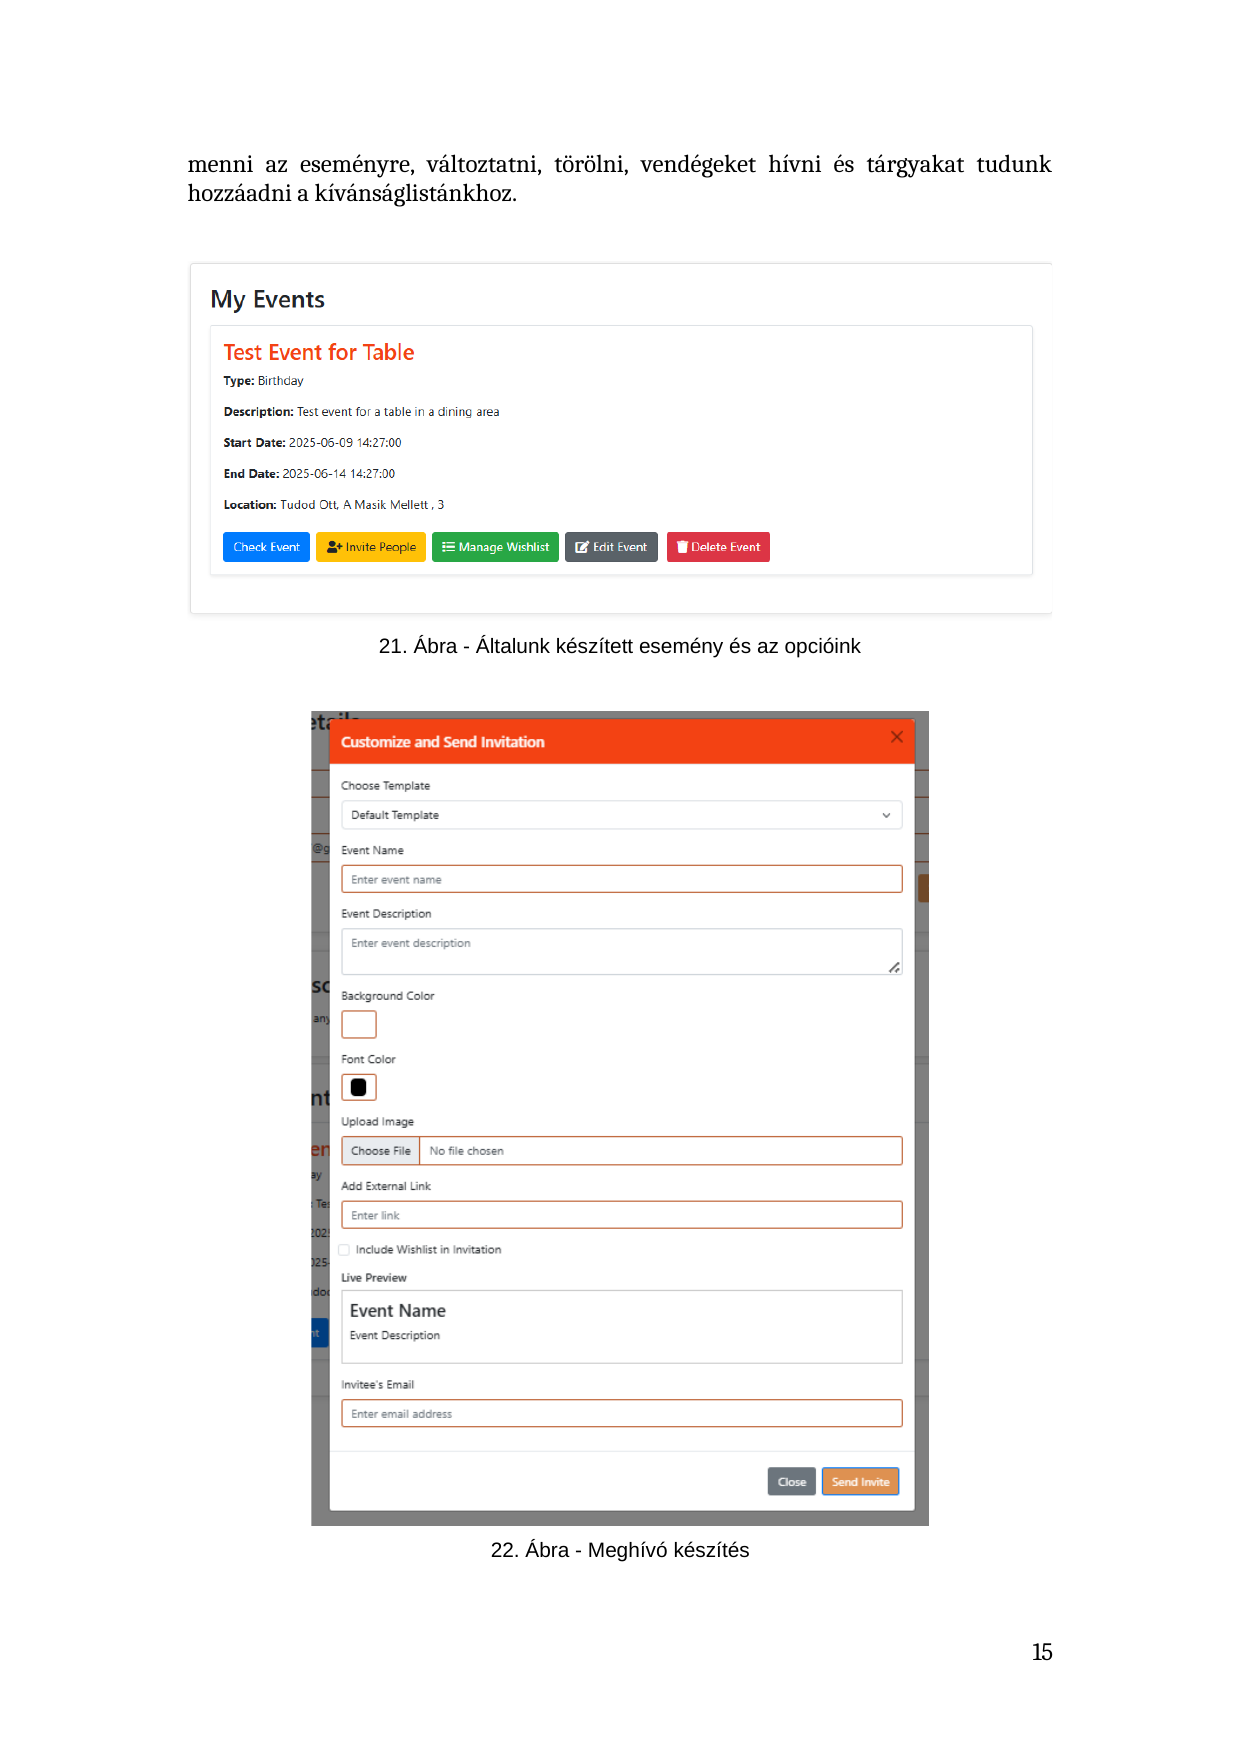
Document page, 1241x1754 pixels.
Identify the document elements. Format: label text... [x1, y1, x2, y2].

text 21. Ábra - Általunk készített esemény és az opcióink [187, 633, 1053, 657]
text 22. Ábra - Meghívó készítés [187, 1538, 1053, 1562]
picture [311, 711, 929, 1526]
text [187, 150, 1053, 207]
picture [187, 261, 1053, 621]
